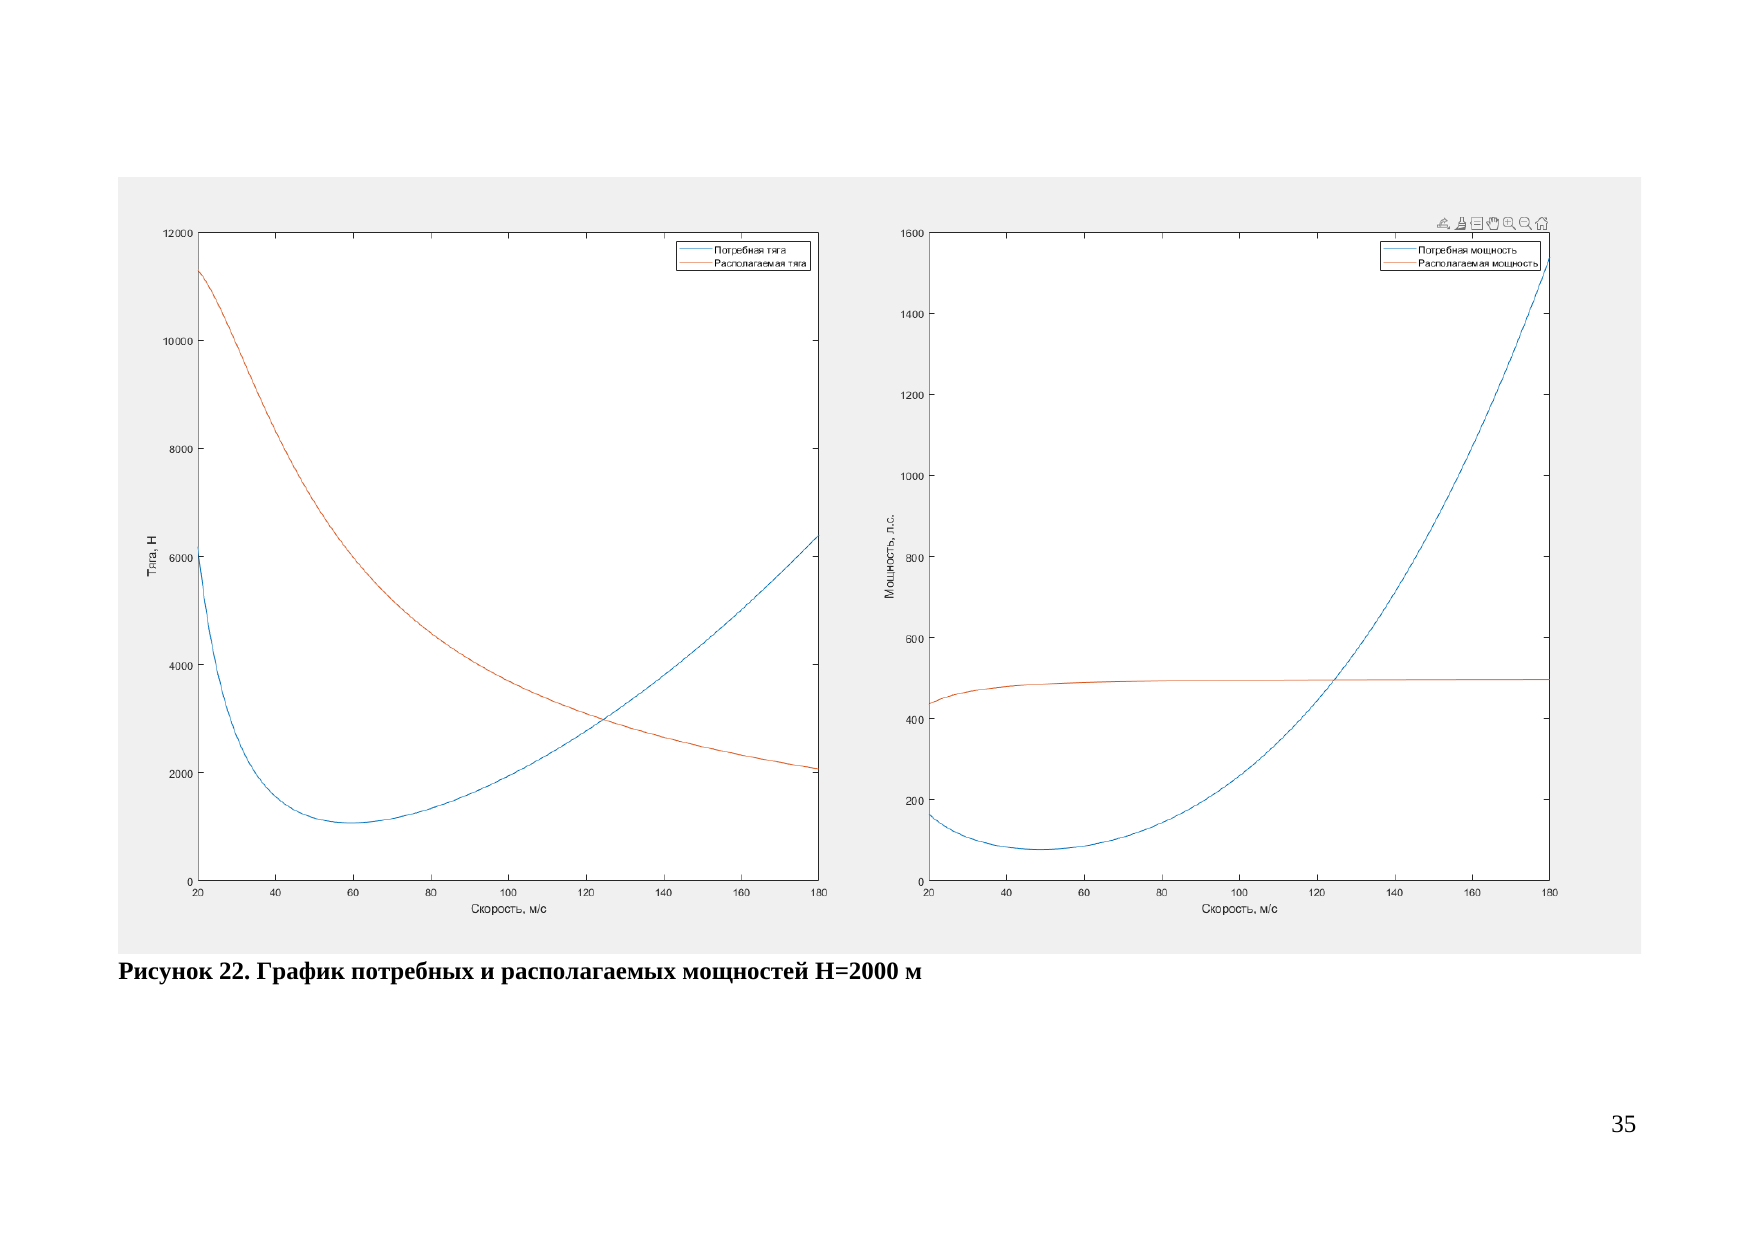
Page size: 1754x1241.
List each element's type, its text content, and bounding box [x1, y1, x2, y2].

picture [118, 177, 1642, 954]
text Рисунок 22. График потребных и располагаемых мощностей H=2000 м [118, 956, 1636, 984]
